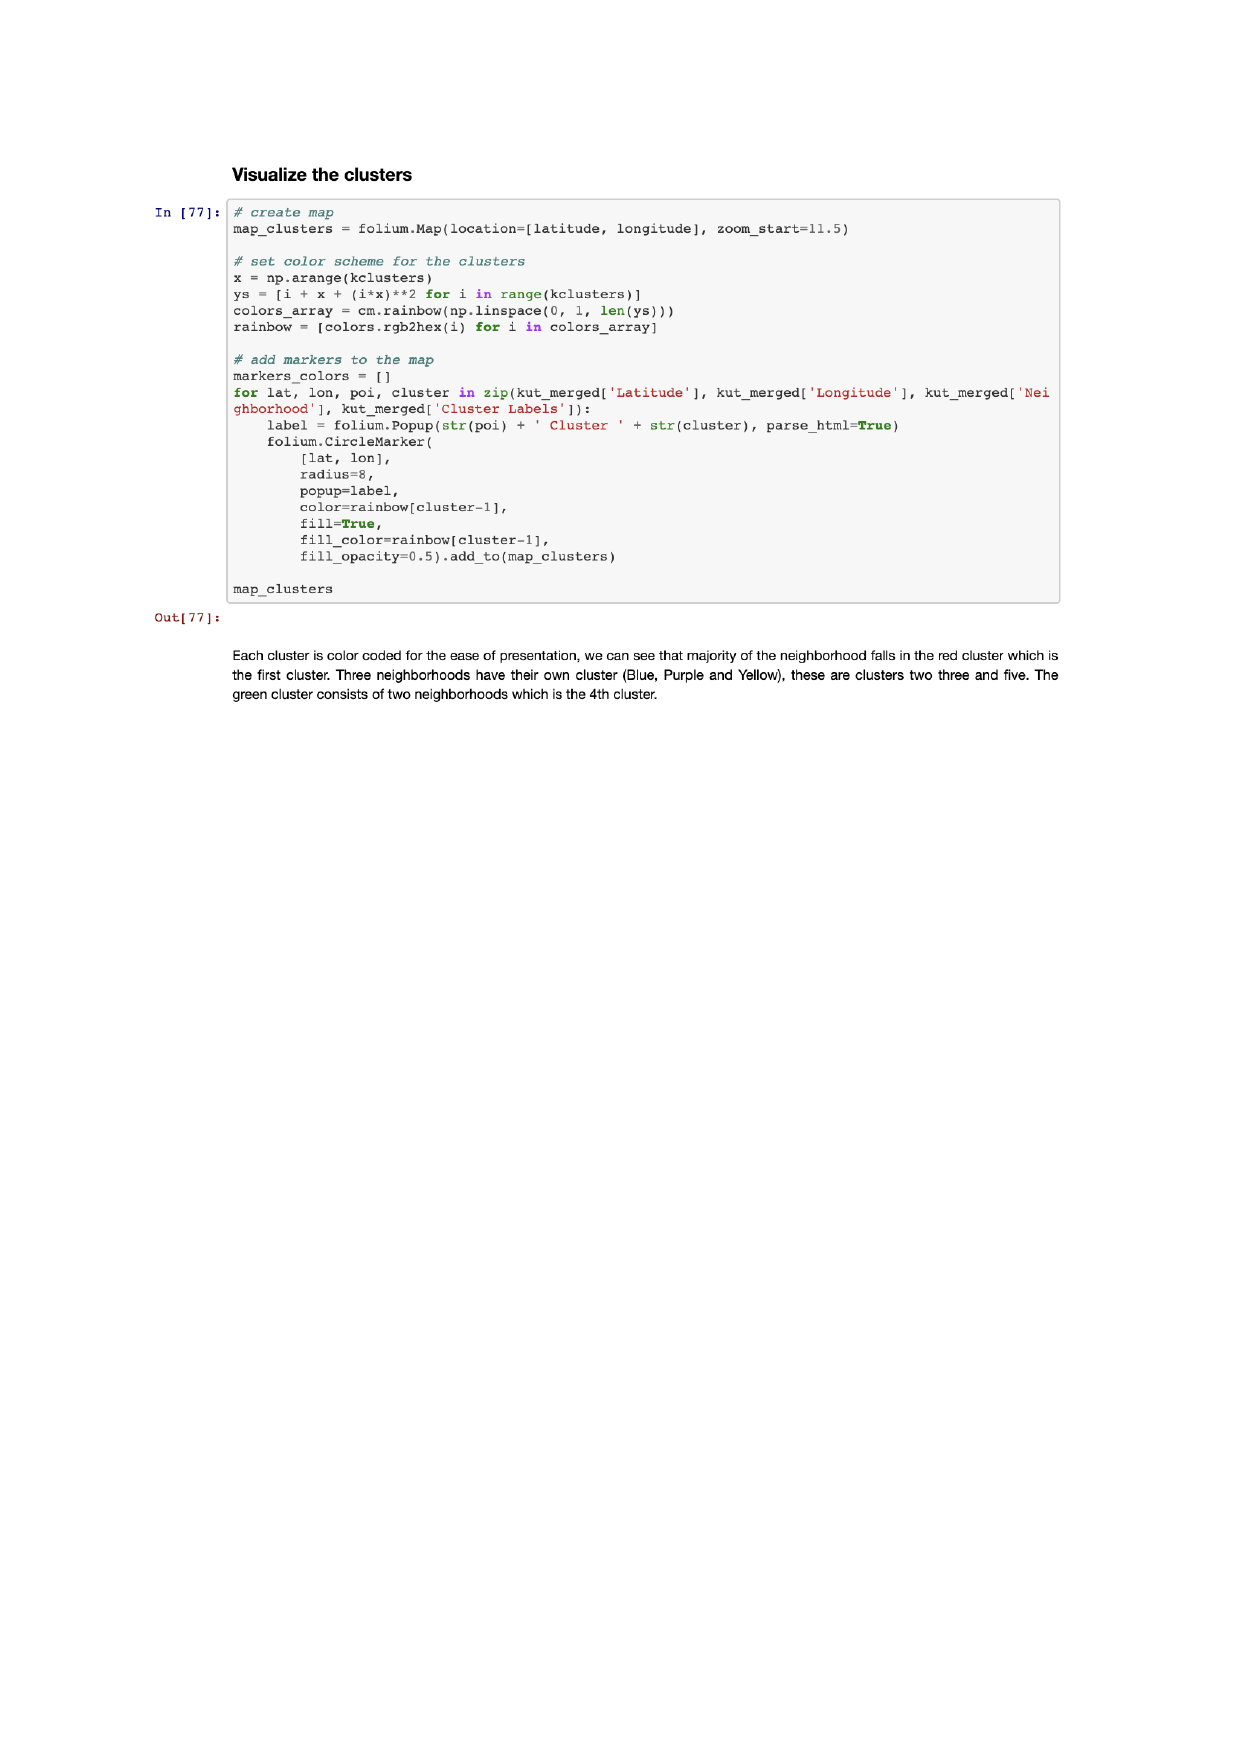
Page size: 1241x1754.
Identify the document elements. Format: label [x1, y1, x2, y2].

picture [150, 150, 1090, 724]
